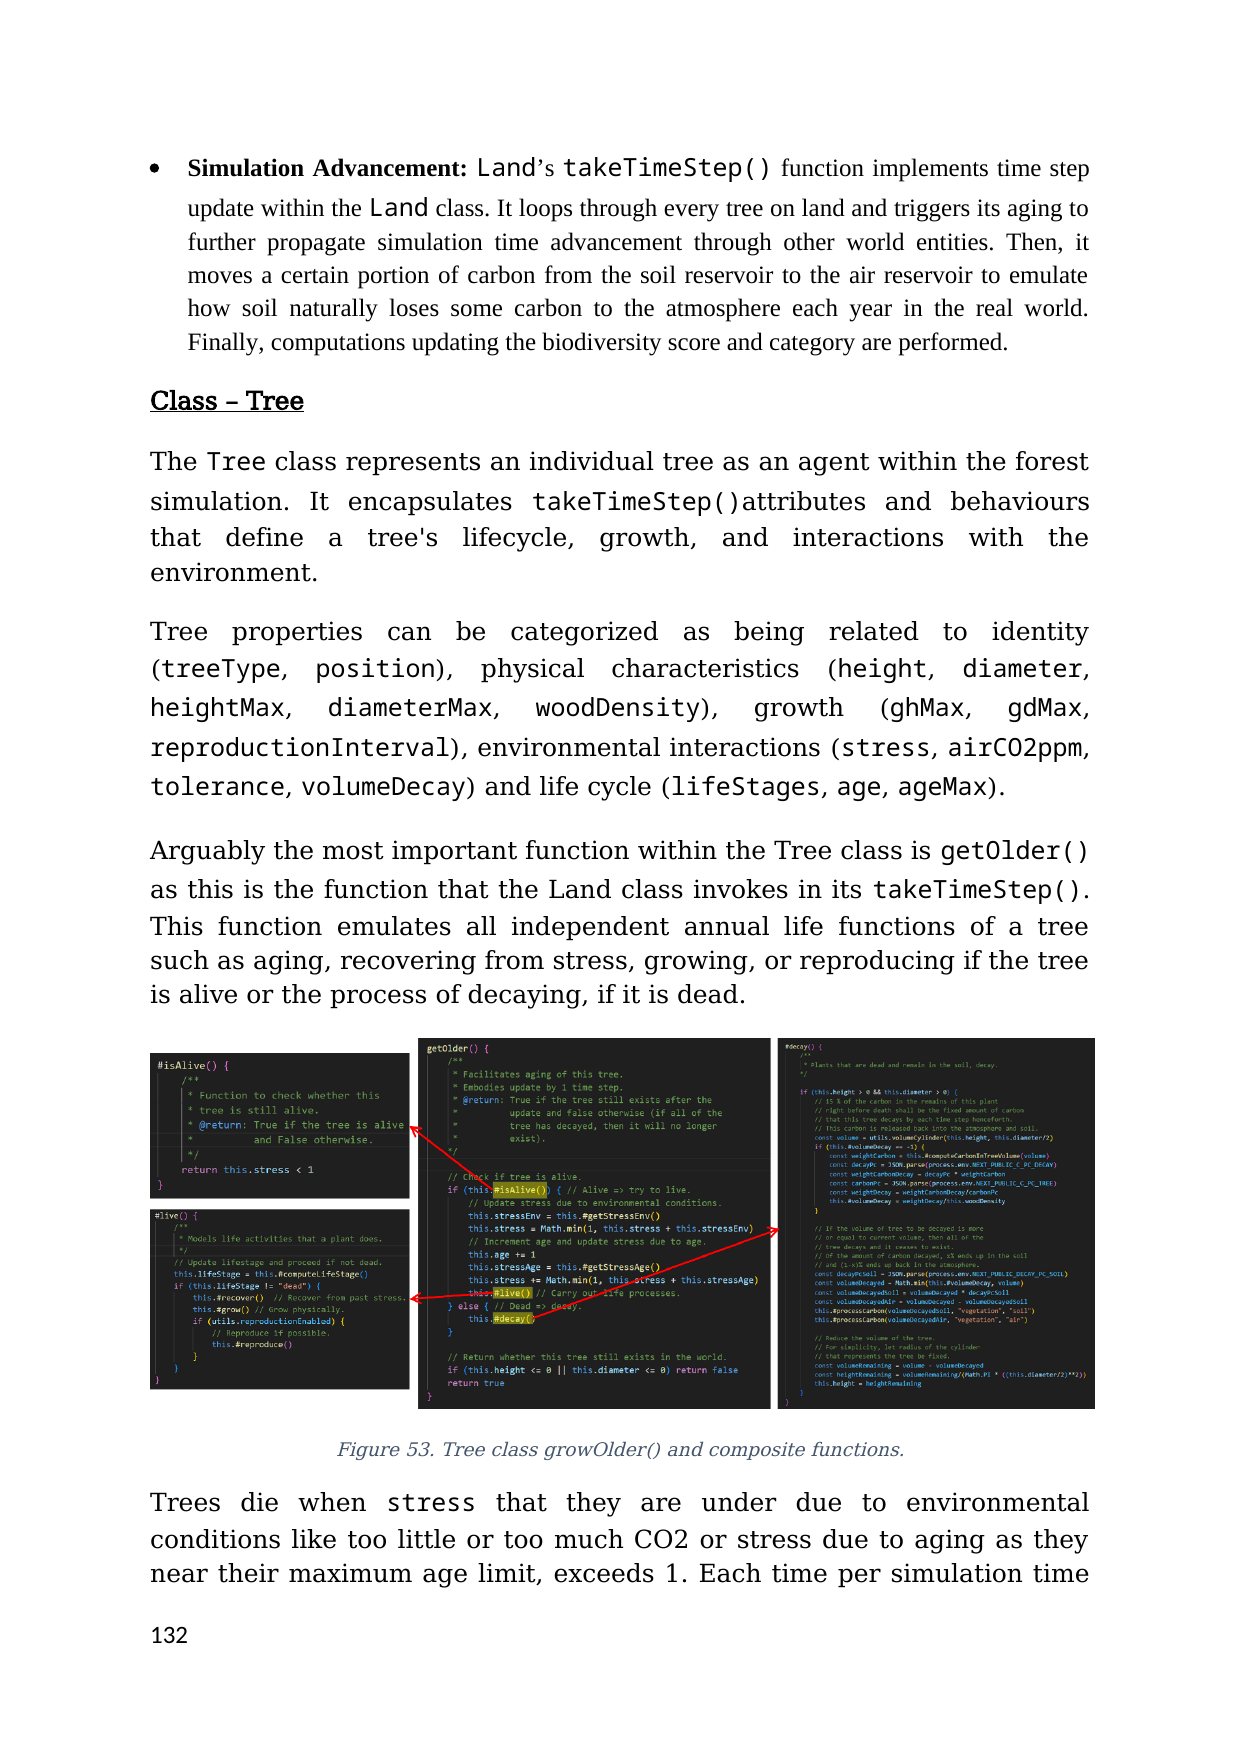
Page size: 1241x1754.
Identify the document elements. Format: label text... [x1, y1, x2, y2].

subtitle Class – Tree [150, 384, 1090, 414]
text Arguably the most important function within the Tree class is getOlder() as this is the function that the Land class invokes in its takeTimeStep(). This function emulates all independent annual life functions of a tree such as aging, recovering from stress, growing, or reproducing if the tree is alive or the process of decaying, if it is dead. [150, 832, 1090, 1009]
text Figure 53. Tree class growOlder() and composite functions. [150, 1438, 1090, 1460]
picture [150, 1038, 1095, 1409]
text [150, 1485, 1090, 1588]
list Simulation Advancement: Land’s takeTimeStep() function implements time step update within the Land class. It loops through every tree on land and triggers its aging to further propagate simulation time advancement through other world entities. Then, it moves a certain portion of carbon from the soil reservoir to the air reservoir to emulate how soil naturally loses some carbon to the atmosphere each year in the real world. Finally, computations updating the biodiversity score and category are performed. [150, 150, 1090, 355]
text The Tree class represents an individual tree as an agent within the forest simulation. It encapsulates takeTimeStep()attributes and behaviours that define a tree's lifecycle, growth, and interactions with the environment. [150, 444, 1090, 586]
text Tree properties can be categorized as being related to identity (treeType, position), physical characteristics (height, diameter, heightMax, diameterMax, woodDensity), growth (ghMax, gdMax, reproductionInterval), environmental interactions (stress, airCO2ppm, tolerance, volumeDecay) and life cycle (lifeStages, age, ageMax). [150, 616, 1090, 802]
